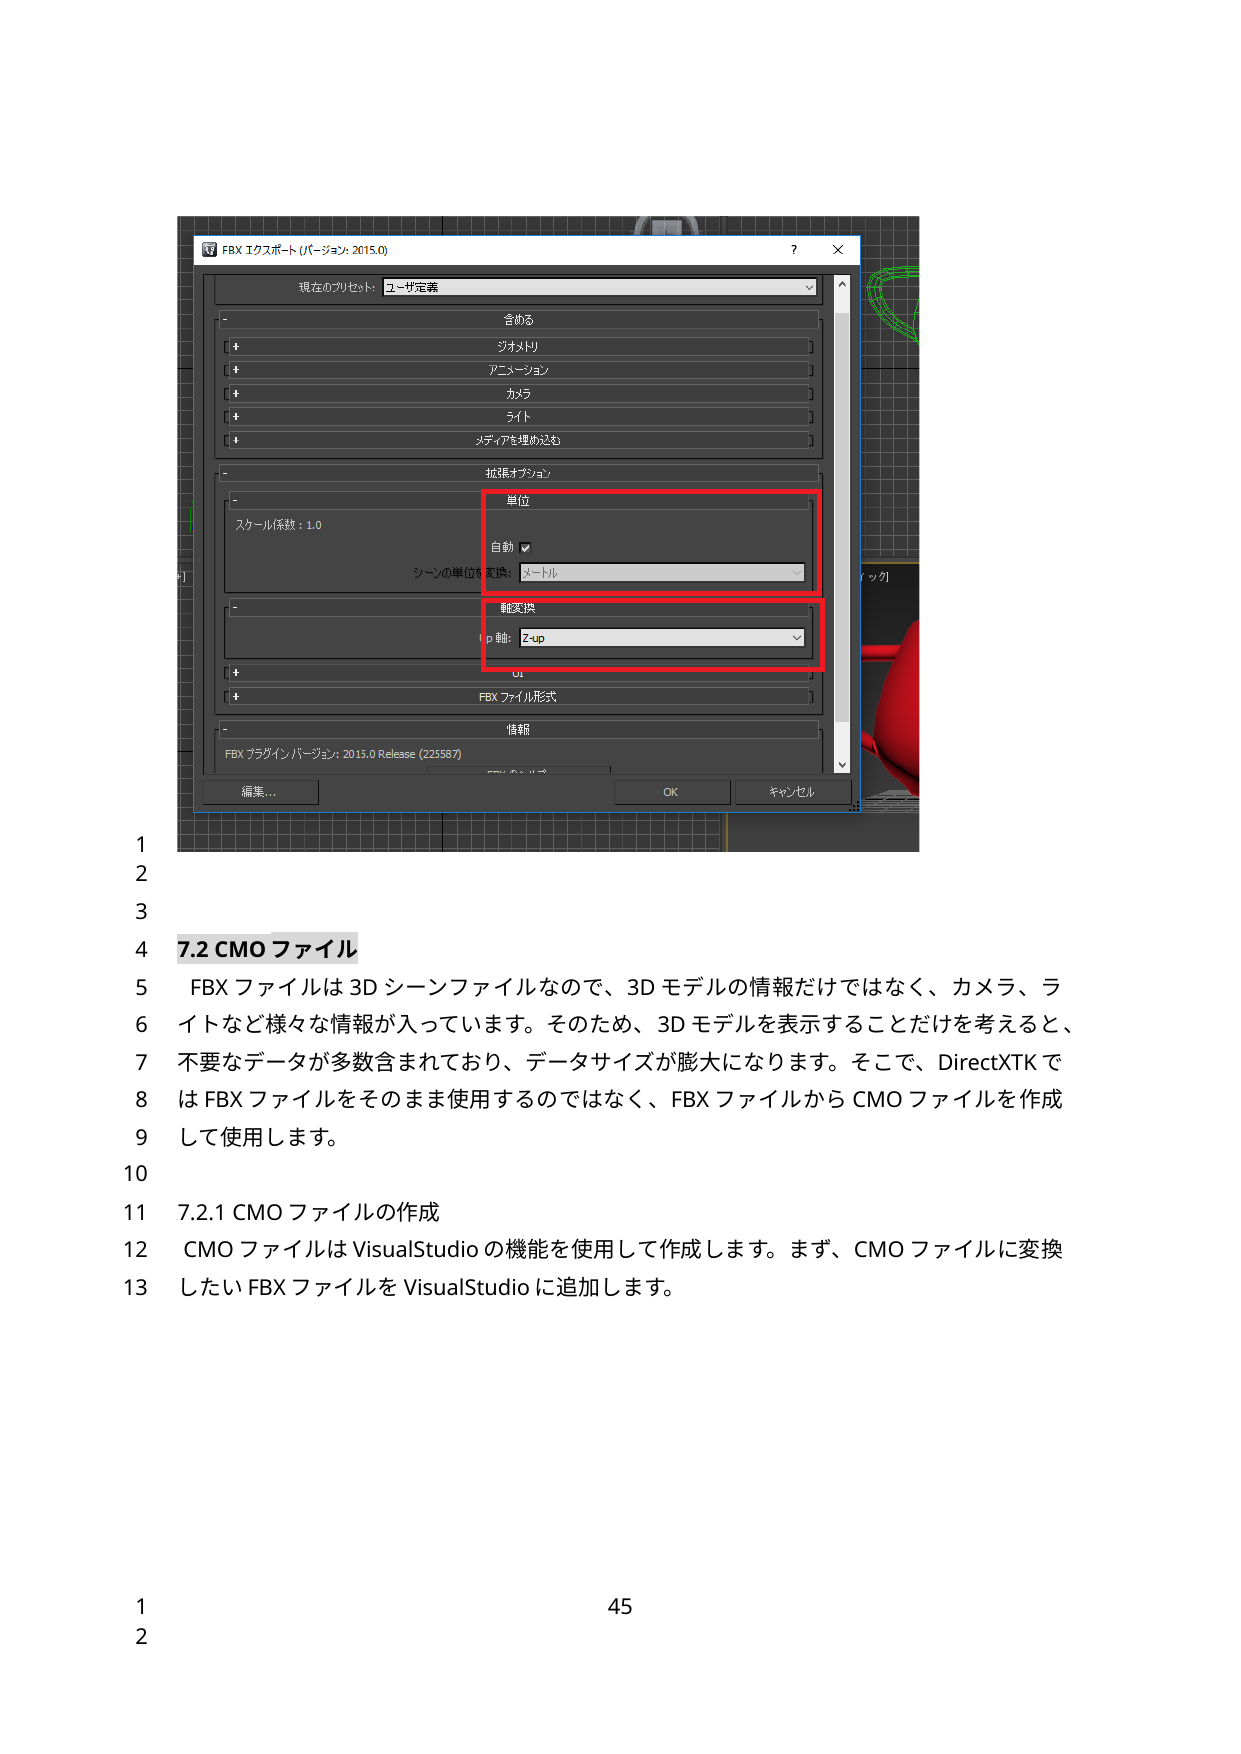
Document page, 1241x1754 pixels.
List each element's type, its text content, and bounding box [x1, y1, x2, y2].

picture [177, 216, 920, 852]
text CMOファイルはVisualStudioの機能を使用して作成します。まず、CMOファイルに変換したいFBXファイルをVisualStudioに追加します。 [177, 1229, 1063, 1304]
text 7.2.1 CMOファイルの作成 [177, 1192, 1063, 1229]
text FBXファイルは3Dシーンファイルなので、3Dモデルの情報だけではなく、カメラ、ライトなど様々な情報が入っています。そのため、3Dモデルを表示することだけを考えると、不要なデータが多数含まれており、データサイズが膨大になります。そこで、DirectXTKではFBXファイルをそのまま使用するのではなく、FBXファイルからCMOファイルを作成して使用します。 [177, 967, 1063, 1154]
subtitle 7.2 CMOファイル [177, 929, 1063, 967]
